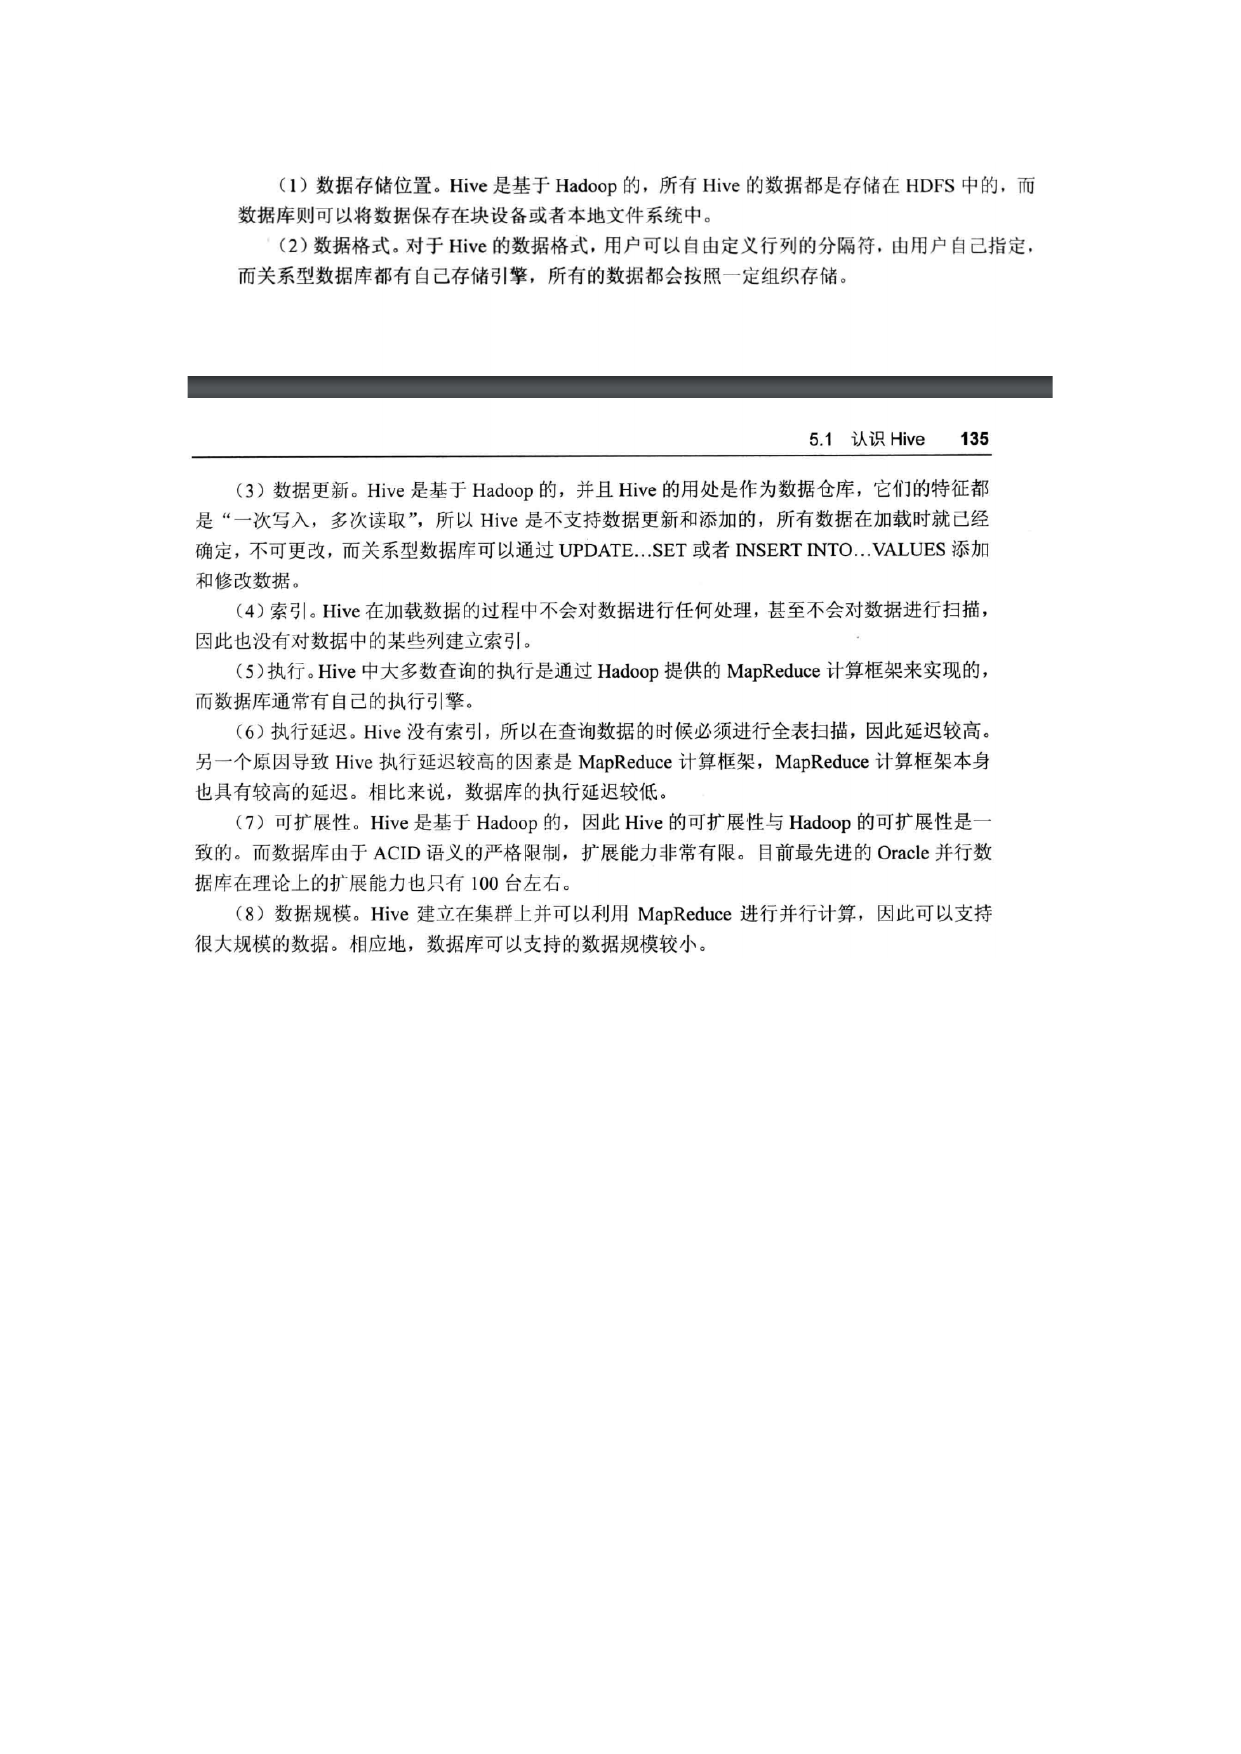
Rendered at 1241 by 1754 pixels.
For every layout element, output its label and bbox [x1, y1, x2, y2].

picture [187, 162, 1053, 958]
